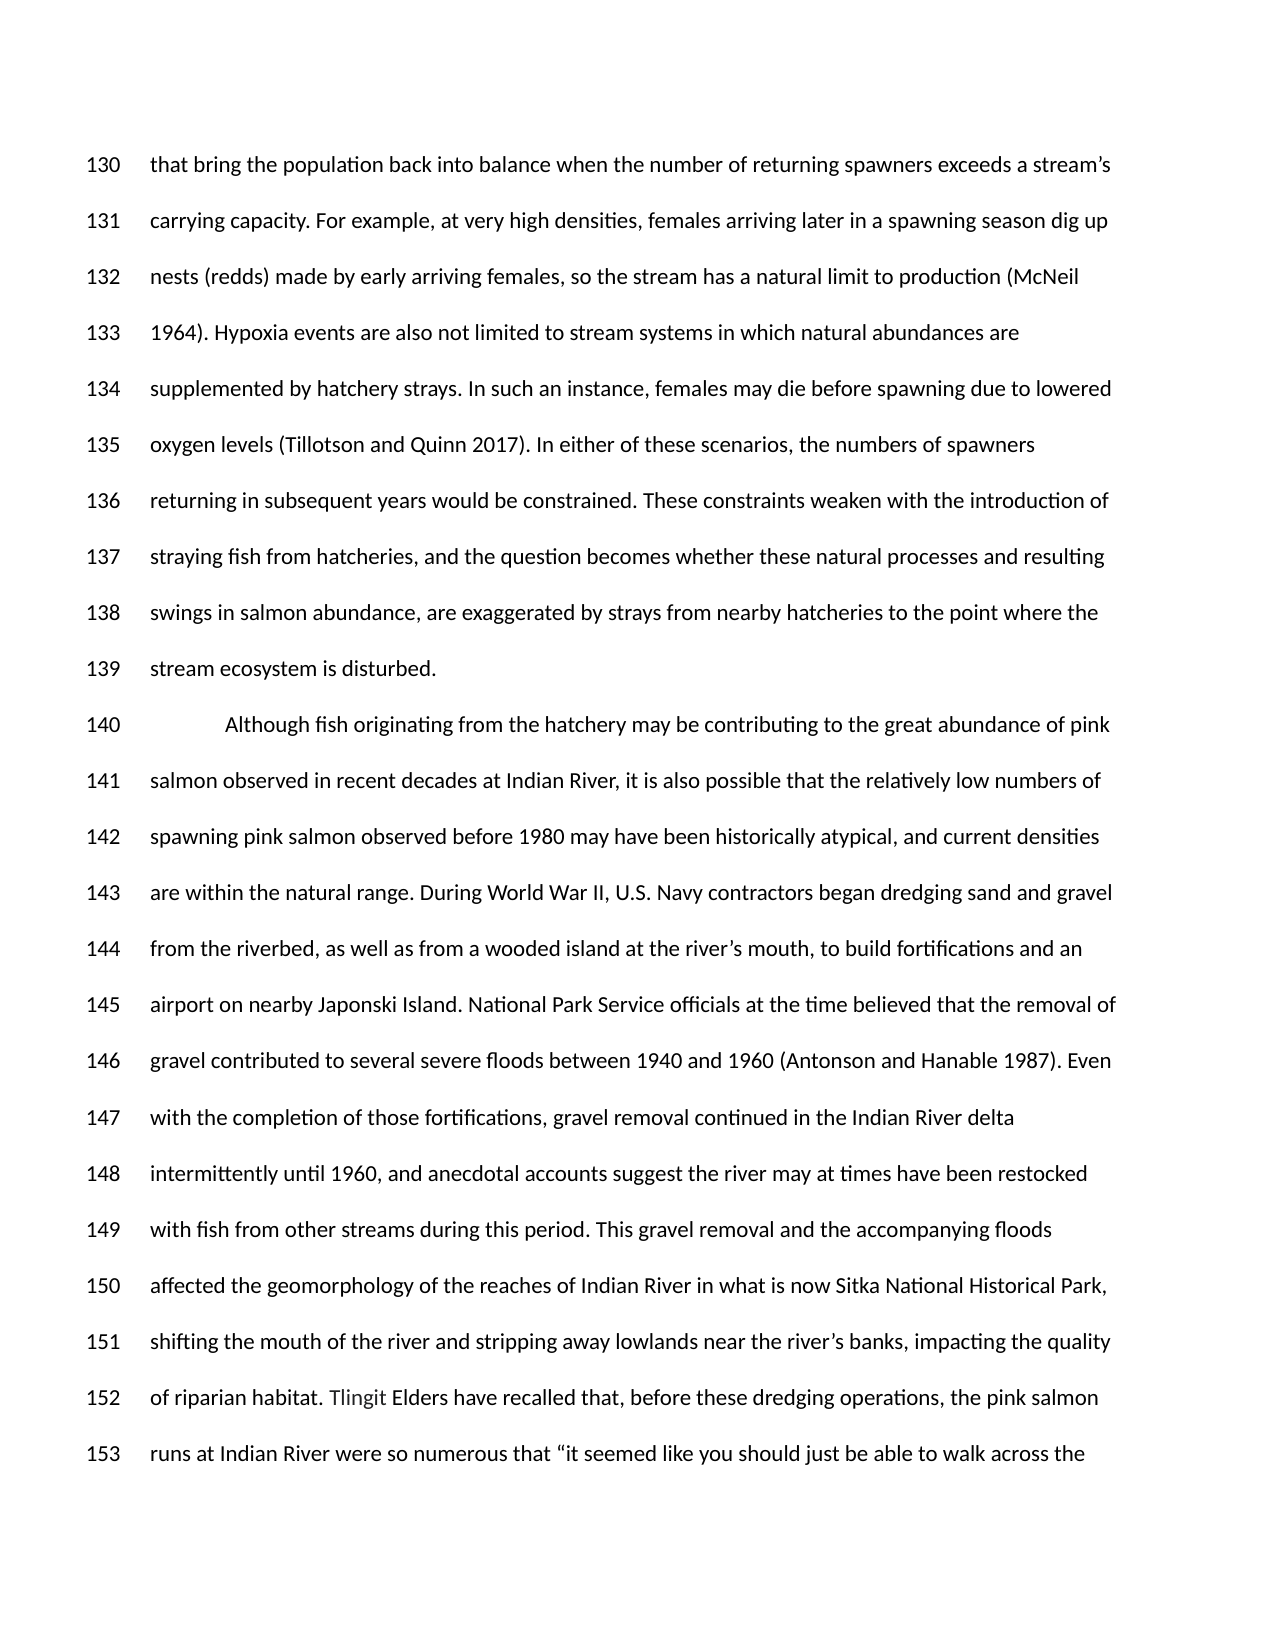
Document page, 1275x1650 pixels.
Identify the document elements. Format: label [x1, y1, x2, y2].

text [150, 710, 1125, 1467]
text [150, 150, 1125, 682]
